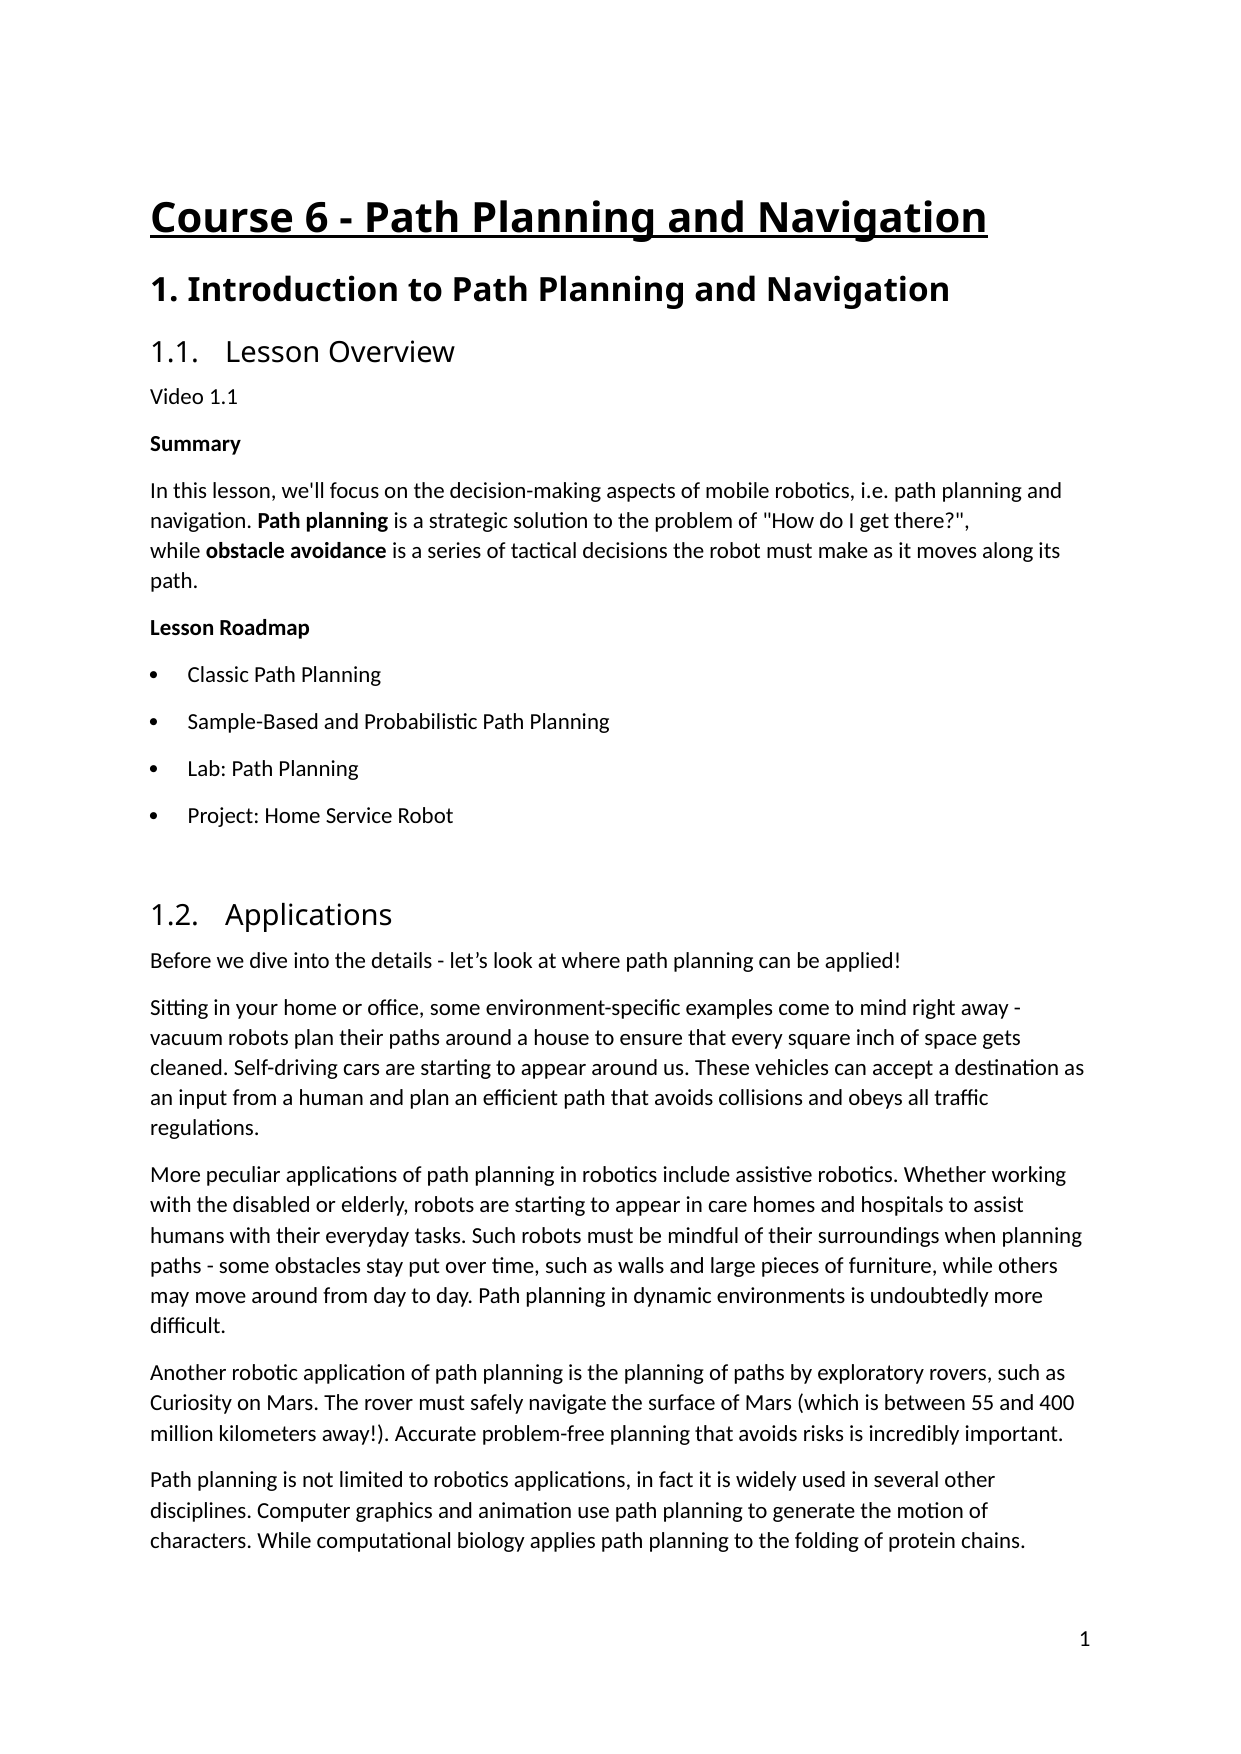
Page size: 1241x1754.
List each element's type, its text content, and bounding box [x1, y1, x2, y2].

subtitle Lesson Overview [150, 331, 1090, 371]
text Lesson Roadmap [150, 613, 1090, 641]
subtitle Applications [150, 895, 1090, 934]
text Path planning is not limited to robotics applications, in fact it is widely used in several other disciplines. Computer graphics and animation use path planning to generate the motion of characters. While computational biology applies path planning to the folding of protein chains. [150, 1466, 1090, 1554]
text Summary [150, 429, 1090, 457]
text Before we dive into the details - let’s look at where path planning can be applied! [150, 946, 1090, 974]
list Sample-Based and Probabilistic Path Planning [150, 707, 1090, 735]
text Sitting in your home or office, some environment-specific examples come to mind right away - vacuum robots plan their paths around a house to ensure that every square inch of space gets cleaned. Self-driving cars are starting to appear around us. These vehicles can accept a destination as an input from a human and plan an efficient path that avoids collisions and obeys all traffic regulations. [150, 993, 1090, 1142]
subtitle Introduction to Path Planning and Navigation [150, 265, 1090, 311]
text Video 1.1 [150, 382, 1090, 410]
text More peculiar applications of path planning in robotics include assistive robotics. Whether working with the disabled or elderly, robots are starting to appear in care homes and hospitals to assist humans with their everyday tasks. Such robots must be mindful of their surroundings when planning paths - some obstacles stay put over time, such as walls and large pieces of furniture, while others may move around from day to day. Path planning in dynamic environments is undoubtedly more difficult. [150, 1160, 1090, 1339]
text In this lesson, we'll focus on the decision-making aspects of mobile robotics, i.e. path planning and navigation. Path planning is a strategic solution to the problem of "How do I get there?", while obstacle avoidance is a series of tactical decisions the robot must make as it moves along its path. [150, 476, 1090, 594]
list Project: Home Service Robot [150, 801, 1090, 829]
list Classic Path Planning [150, 660, 1090, 688]
list Lab: Path Planning [150, 754, 1090, 782]
subtitle Course 6 - Path Planning and Navigation [150, 187, 1090, 244]
text Another robotic application of path planning is the planning of paths by exploratory rovers, such as Curiosity on Mars. The rover must safely navigate the surface of Mars (which is between 55 and 400 million kilometers away!). Accurate problem-free planning that avoids risks is incredibly important. [150, 1358, 1090, 1447]
